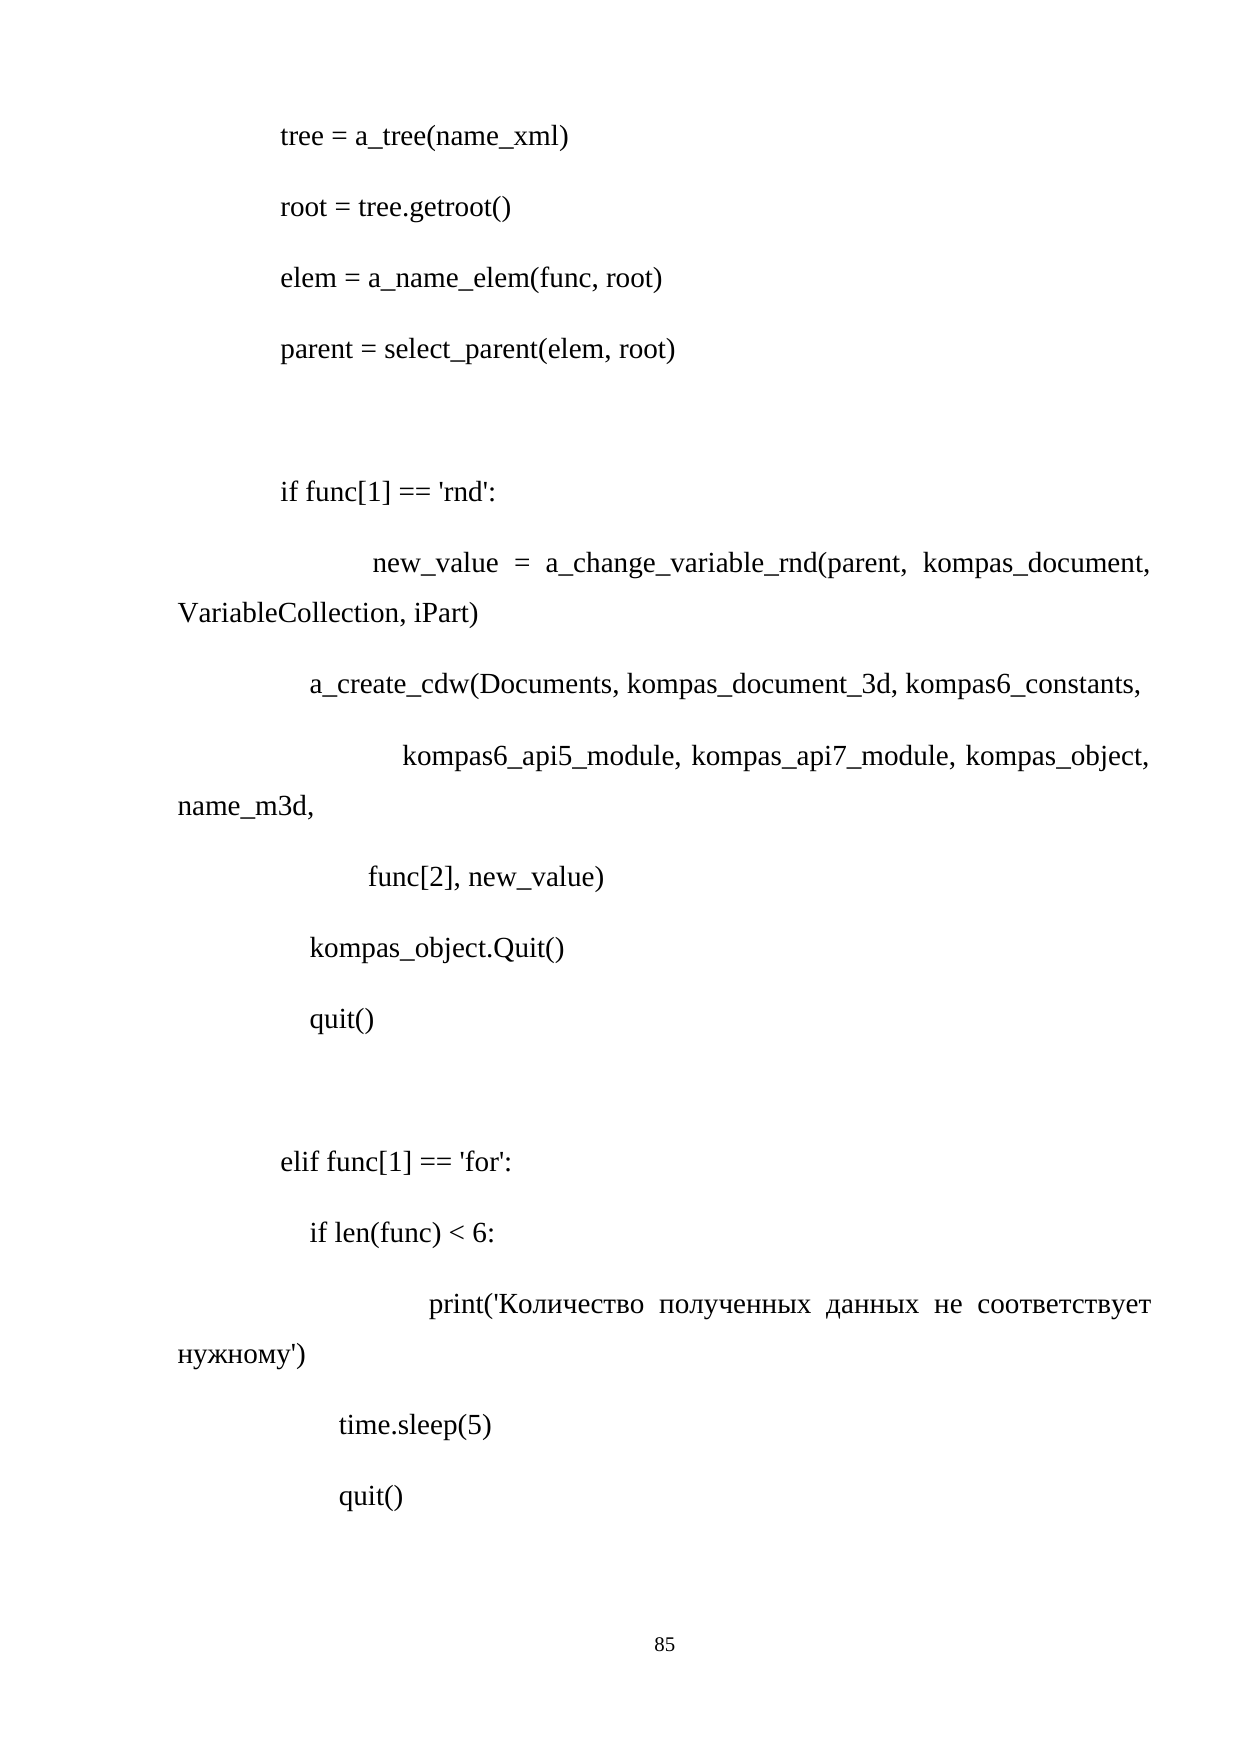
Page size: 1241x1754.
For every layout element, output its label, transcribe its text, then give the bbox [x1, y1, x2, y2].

text new_value = a_change_variable_rnd(parent, kompas_document, VariableCollection, iPart) [177, 545, 1152, 629]
text if len(func) < 6: [177, 1215, 1152, 1248]
text if func[1] == 'rnd': [177, 474, 1152, 507]
text func[2], new_value) [177, 859, 1152, 893]
text elem = a_name_elem(func, root) [177, 260, 1152, 294]
text tree = a_tree(name_xml) [177, 118, 1152, 152]
text kompas6_api5_module, kompas_api7_module, kompas_object, name_m3d, [177, 738, 1152, 821]
text elif func[1] == 'for': [177, 1144, 1152, 1177]
text root = tree.getroot() [177, 189, 1152, 223]
text a_create_cdw(Documents, kompas_document_3d, kompas6_constants, [177, 666, 1152, 700]
text print('Количество полученных данных не соответствует нужному') [177, 1286, 1152, 1370]
text time.sleep(5) [177, 1407, 1152, 1441]
text quit() [177, 1001, 1152, 1035]
text quit() [177, 1478, 1152, 1512]
text kompas_object.Quit() [177, 930, 1152, 964]
text parent = select_parent(elem, root) [177, 332, 1152, 365]
